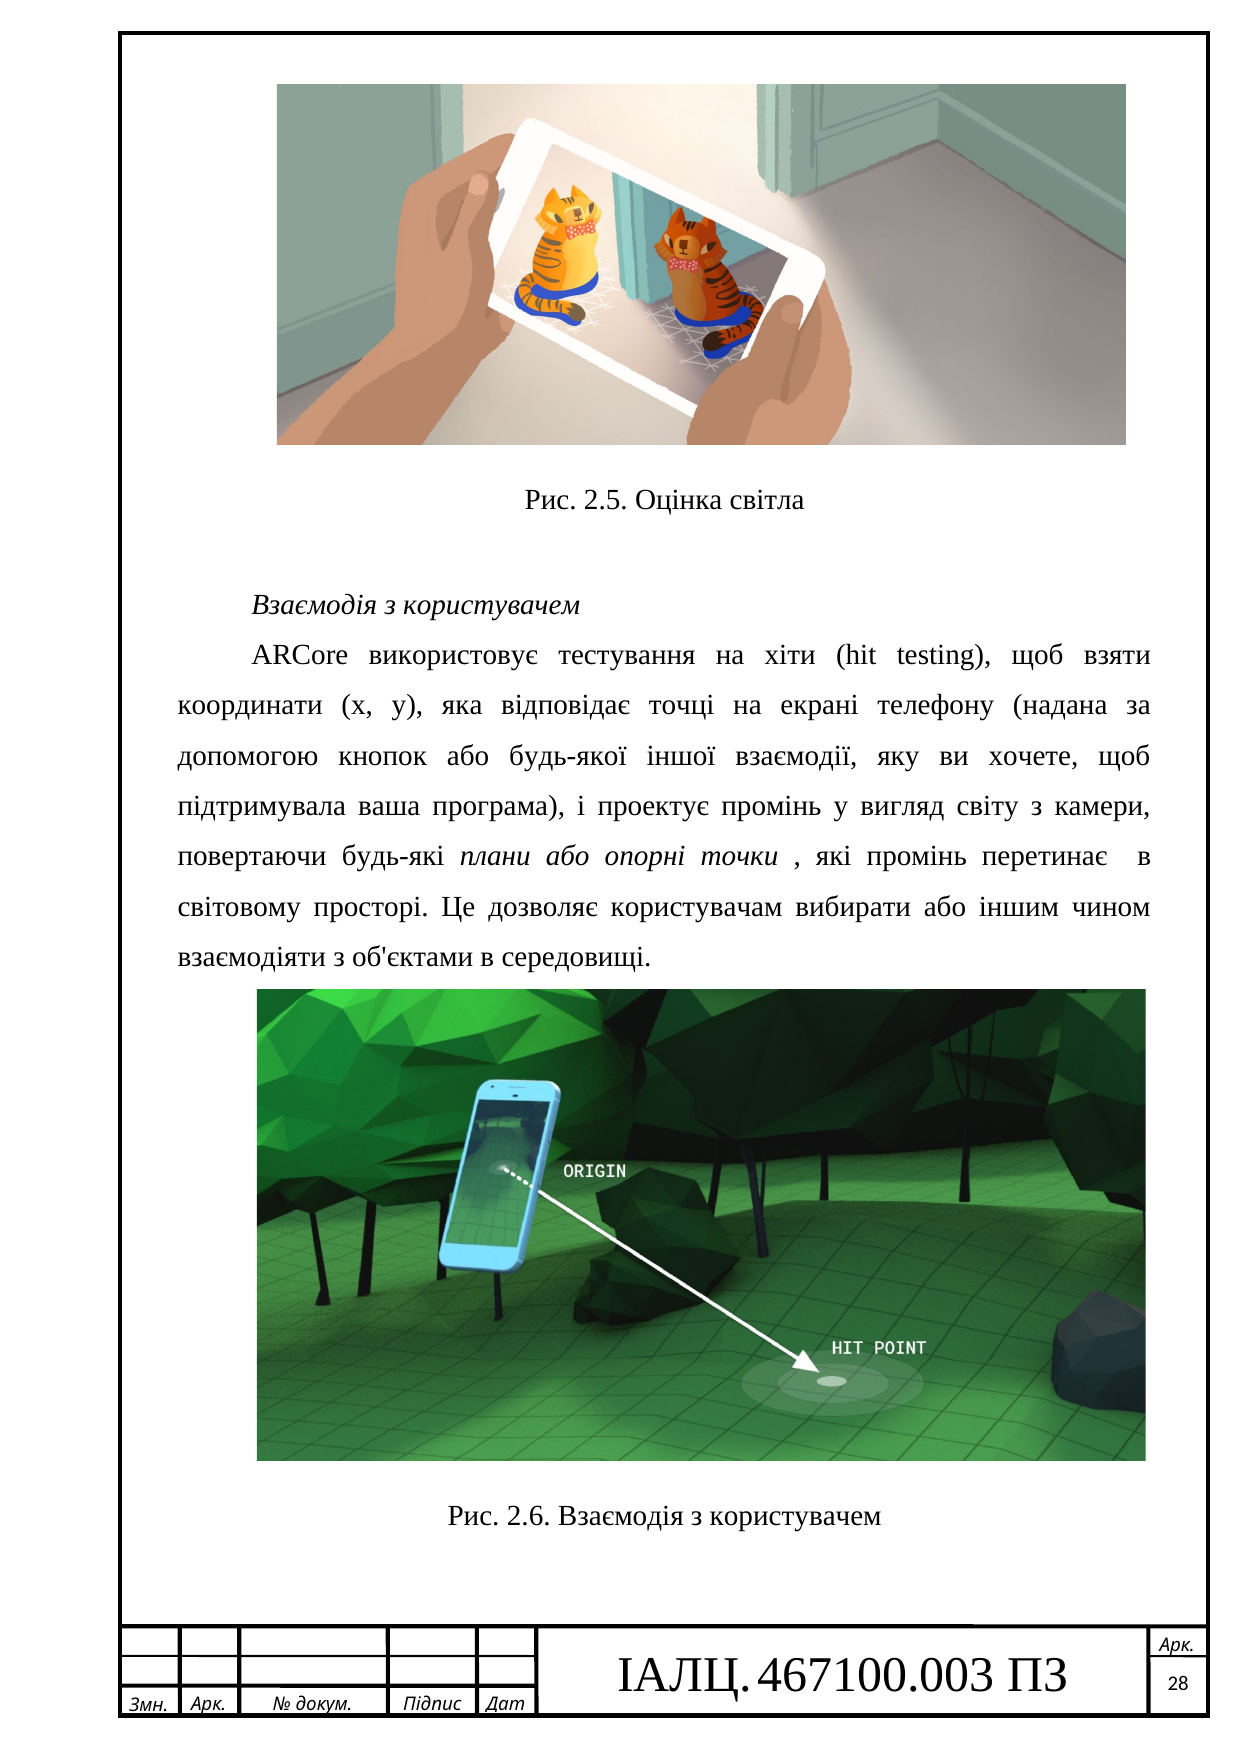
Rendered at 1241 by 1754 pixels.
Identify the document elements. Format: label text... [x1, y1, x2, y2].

picture [276, 84, 1126, 445]
text Взаємодія з користувачем [177, 587, 1152, 620]
text ARCore використовує тестування на хіти (hit testing), щоб взяти координати (x, y), яка відповідає точці на екрані телефону (надана за допомогою кнопок або будь-якої іншої взаємодії, яку ви хочете, щоб підтримувала ваша програма), і проектує промінь у вигляд світу з камери, повертаючи будь-які плани або опорні точки , які промінь перетинає в світовому просторі. Це дозволяє користувачам вибирати або іншим чином взаємодіяти з об'єктами в середовищі. [177, 637, 1152, 973]
picture [256, 989, 1146, 1461]
